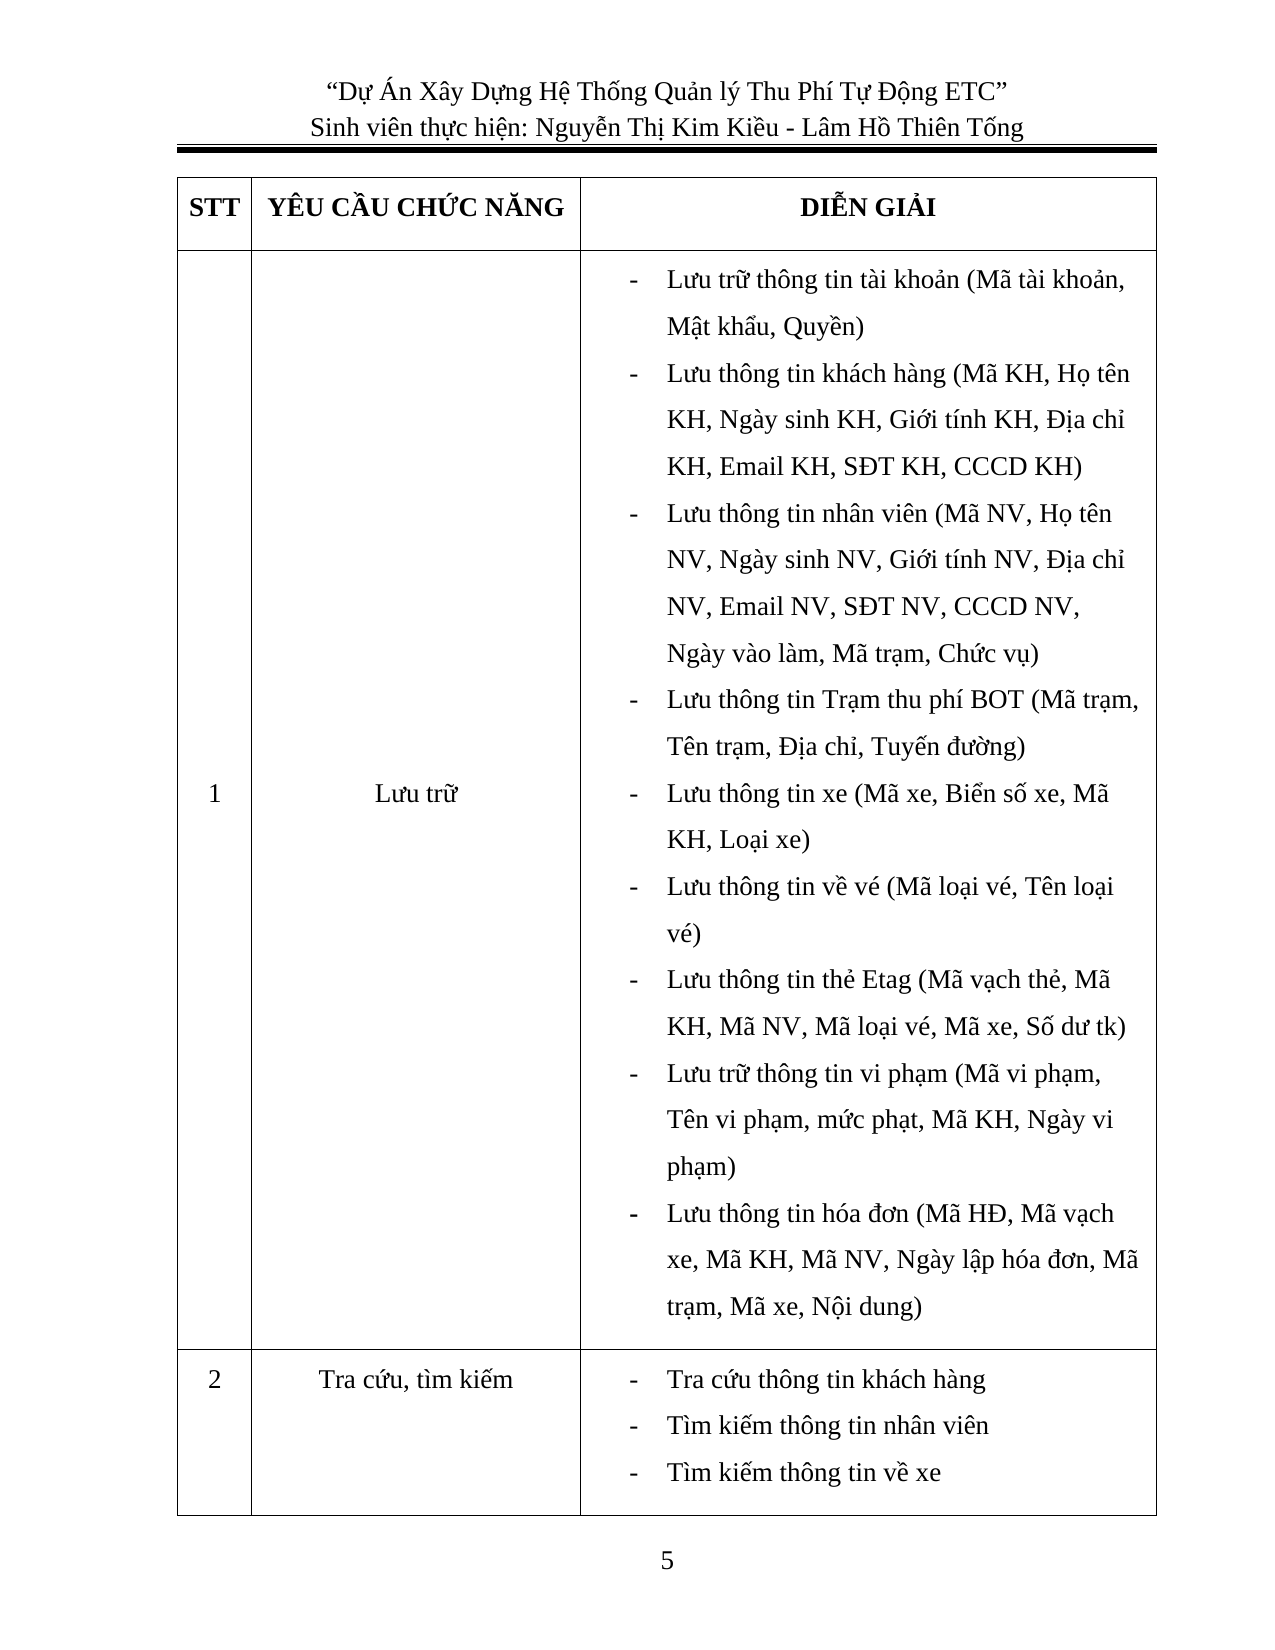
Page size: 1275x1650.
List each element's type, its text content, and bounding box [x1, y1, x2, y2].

table_header YÊU CẦU CHỨC NĂNG [252, 178, 580, 250]
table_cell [581, 1350, 1156, 1515]
table_cell Lưu trữ thông tin tài khoản (Mã tài khoản, Mật khẩu, Quyền) Lưu thông tin khách hàng (Mã KH, Họ tên KH, Ngày sinh KH, Giới tính KH, Địa chỉ KH, Email KH, SĐT KH, CCCD KH) Lưu thông tin nhân viên (Mã NV, Họ tên NV, Ngày sinh NV, Giới tính NV, Địa chỉ NV, Email NV, SĐT NV, CCCD NV, Ngày vào làm, Mã trạm, Chức vụ) Lưu thông tin Trạm thu phí BOT (Mã trạm, Tên trạm, Địa chỉ, Tuyến đường) Lưu thông tin xe (Mã xe, Biển số xe, Mã KH, Loại xe) Lưu thông tin về vé (Mã loại vé, Tên loại vé) Lưu thông tin thẻ Etag (Mã vạch thẻ, Mã KH, Mã NV, Mã loại vé, Mã xe, Số dư tk) Lưu trữ thông tin vi phạm (Mã vi phạm, Tên vi phạm, mức phạt, Mã KH, Ngày vi phạm) Lưu thông tin hóa đơn (Mã HĐ, Mã vạch xe, Mã KH, Mã NV, Ngày lập hóa đơn, Mã trạm, Mã xe, Nội dung) [581, 251, 1156, 1349]
table_header DIỄN GIẢI [581, 178, 1156, 250]
table_header STT [178, 178, 251, 250]
table_cell Tra cứu, tìm kiếm [252, 1350, 580, 1515]
table_cell 1 [178, 251, 251, 1349]
table_cell Lưu trữ [252, 251, 580, 1349]
table_cell 2 [178, 1350, 251, 1515]
